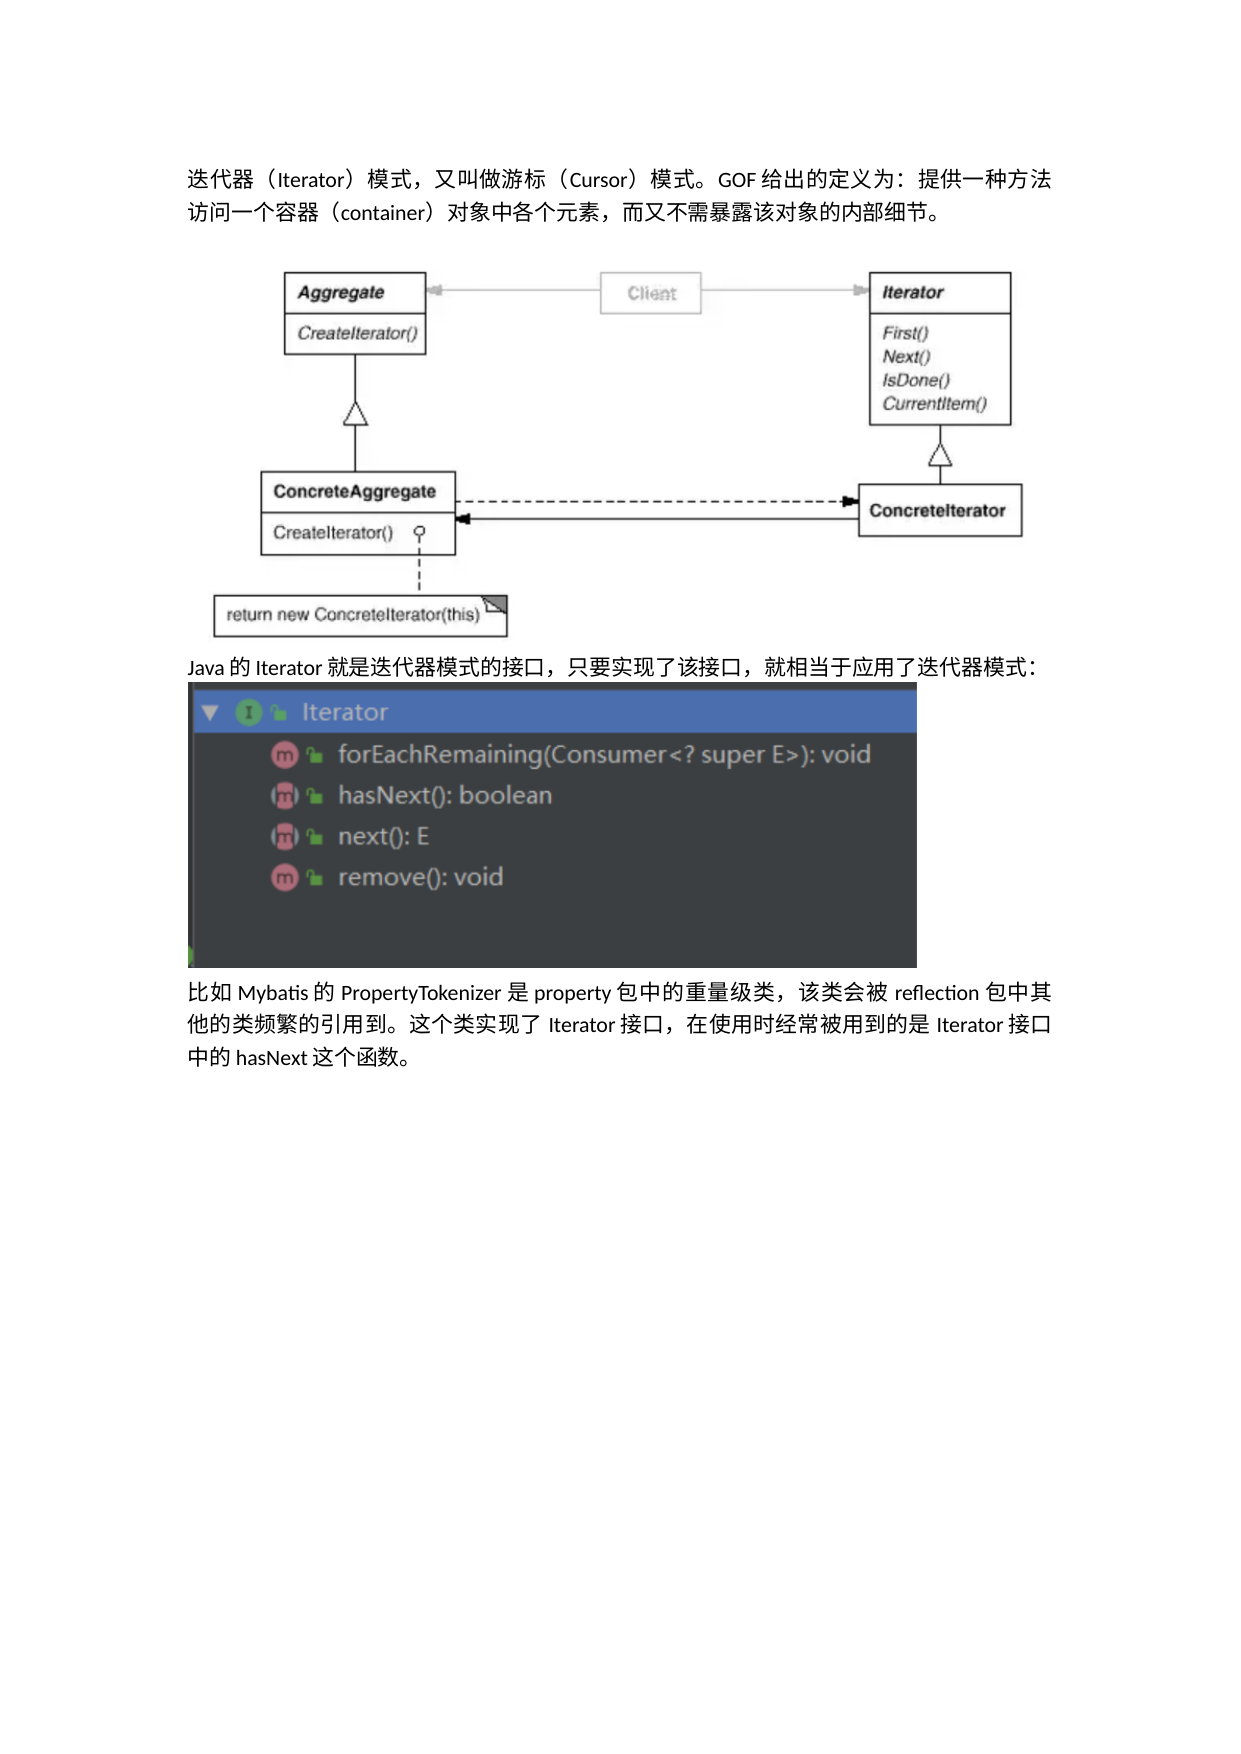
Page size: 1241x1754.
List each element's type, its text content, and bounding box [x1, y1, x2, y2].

text 比如Mybatis的PropertyTokenizer是property包中的重量级类，该类会被reflection包中其他的类频繁的引用到。这个类实现了Iterator接口，在使用时经常被用到的是Iterator接口中的hasNext这个函数。 [187, 974, 1053, 1072]
text Java的Iterator就是迭代器模式的接口，只要实现了该接口，就相当于应用了迭代器模式： [187, 649, 1053, 682]
picture [187, 682, 918, 968]
text 迭代器（Iterator）模式，又叫做游标（Cursor）模式。GOF给出的定义为：提供一种方法访问一个容器（container）对象中各个元素，而又不需暴露该对象的内部细节。 [187, 162, 1053, 227]
picture [187, 227, 1034, 643]
